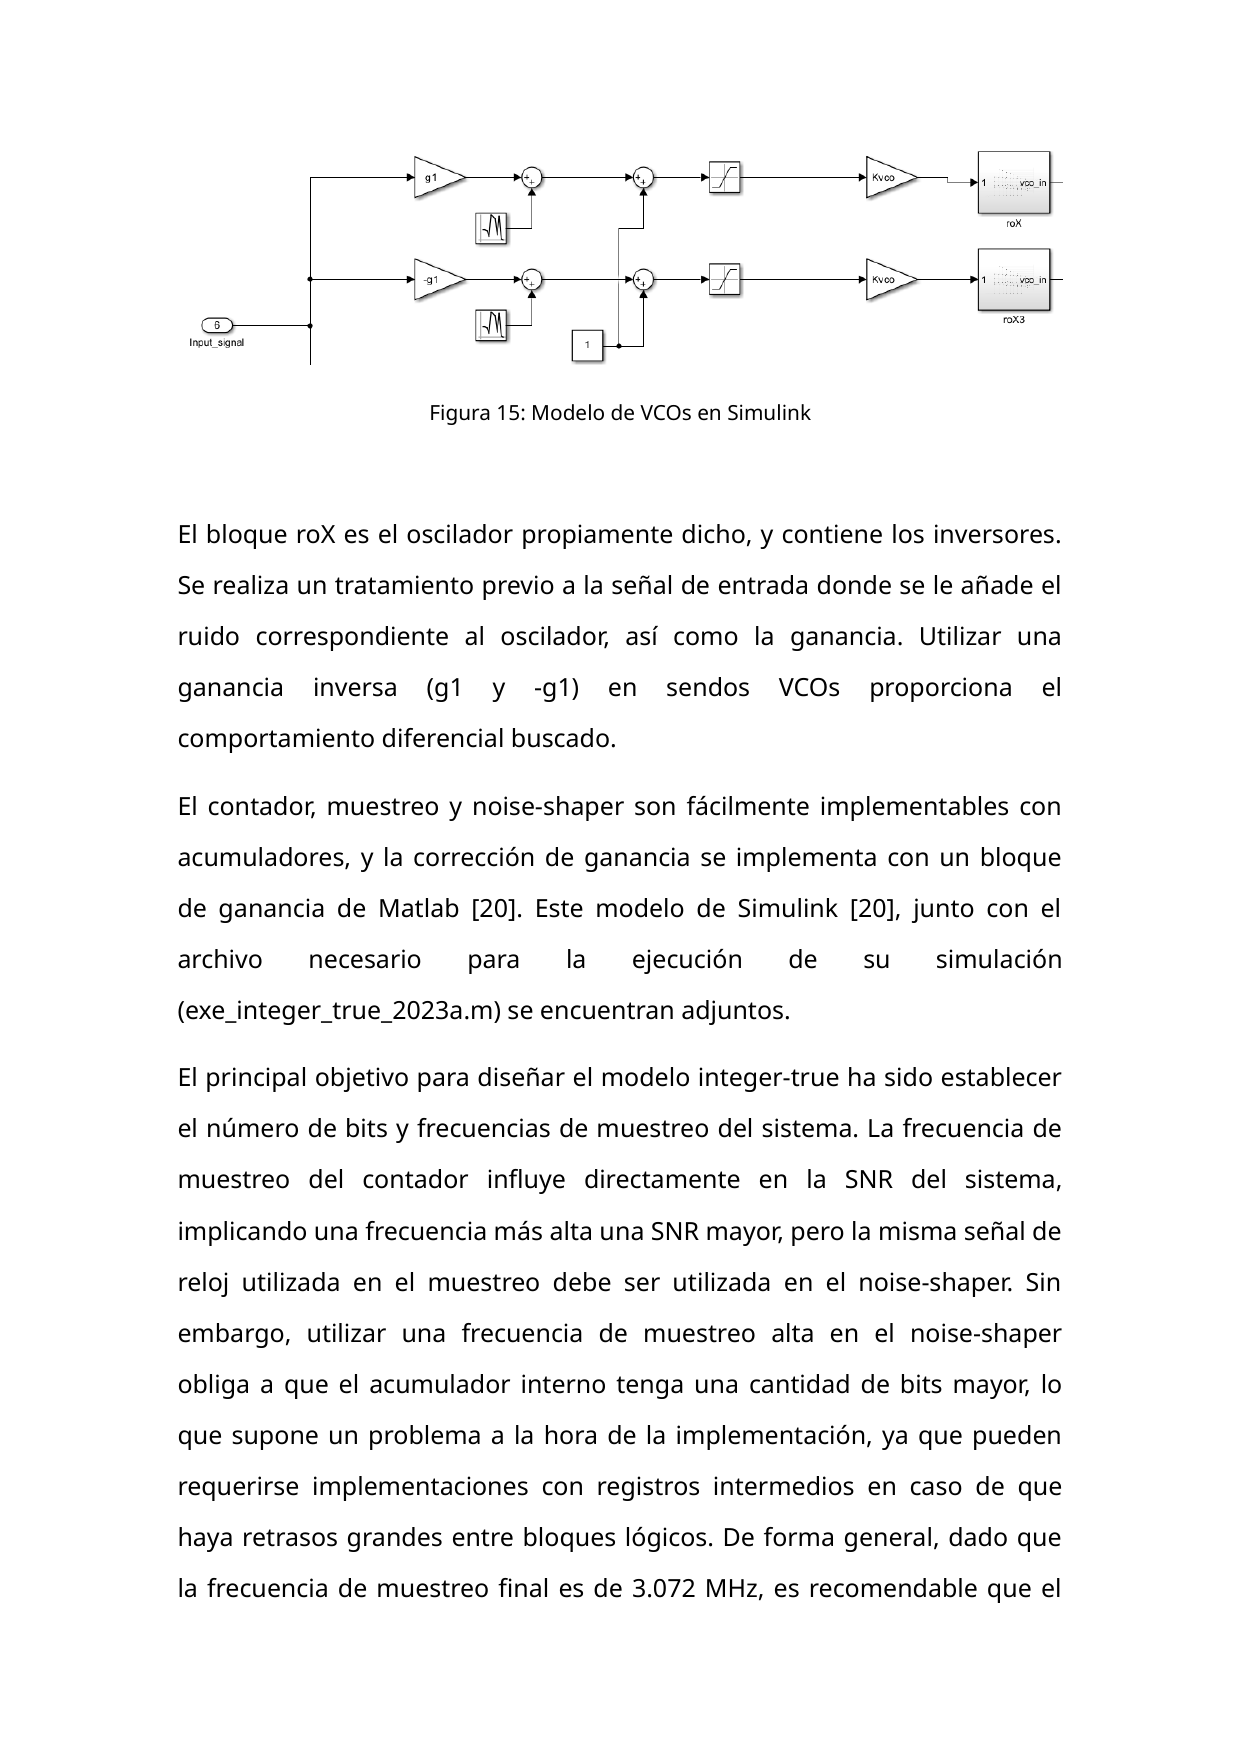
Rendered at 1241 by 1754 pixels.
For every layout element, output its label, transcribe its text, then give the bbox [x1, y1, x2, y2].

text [177, 1060, 1063, 1604]
text Figura 15: Modelo de VCOs en Simulink [177, 398, 1063, 426]
picture [177, 147, 1063, 365]
text El bloque roX es el oscilador propiamente dicho, y contiene los inversores. Se realiza un tratamiento previo a la señal de entrada donde se le añade el ruido correspondiente al oscilador, así como la ganancia. Utilizar una ganancia inversa (g1 y -g1) en sendos VCOs proporciona el comportamiento diferencial buscado. [177, 516, 1063, 754]
text El contador, muestreo y noise-shaper son fácilmente implementables con acumuladores, y la corrección de ganancia se implementa con un bloque de ganancia de Matlab [20]. Este modelo de Simulink [20], junto con el archivo necesario para la ejecución de su simulación (exe_integer_true_2023a.m) se encuentran adjuntos. [177, 788, 1063, 1026]
